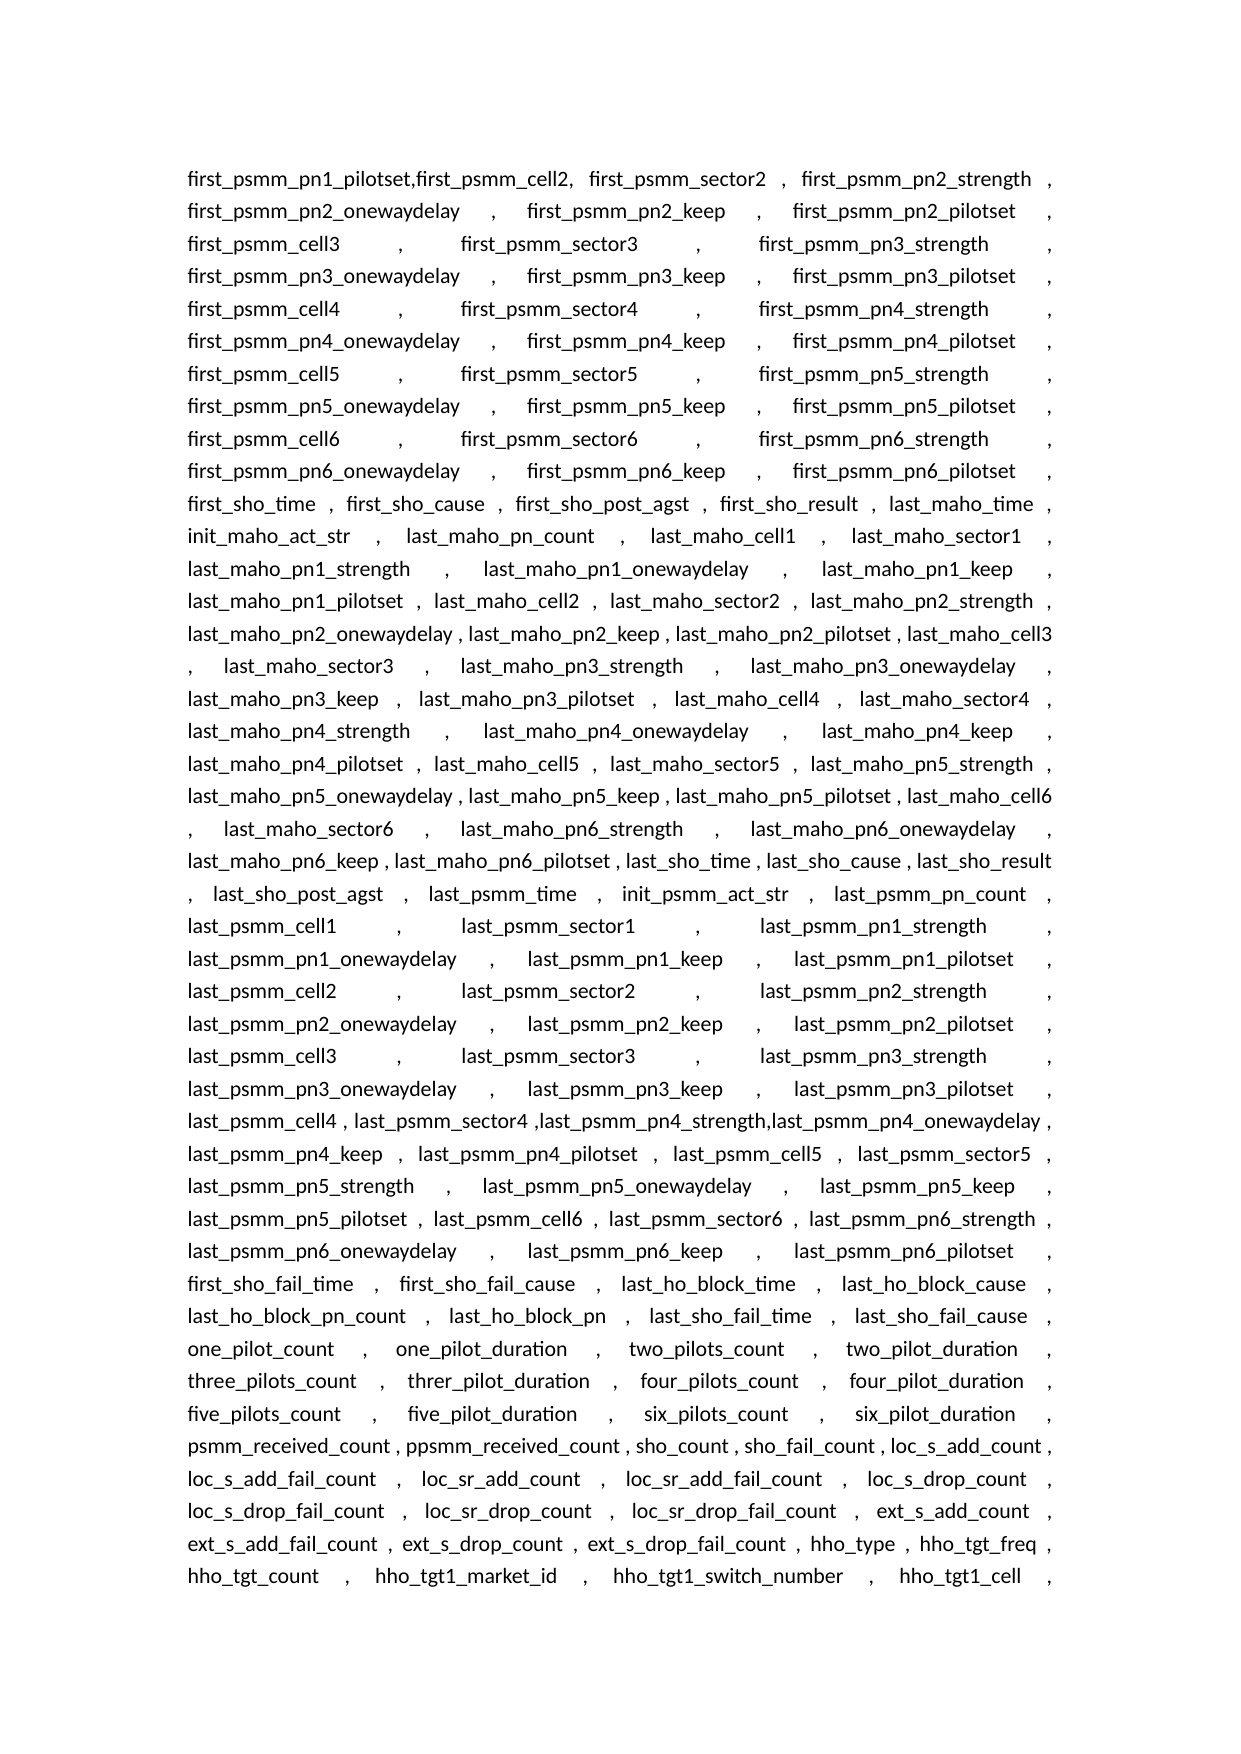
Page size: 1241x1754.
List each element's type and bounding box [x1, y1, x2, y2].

text [187, 162, 1053, 1592]
